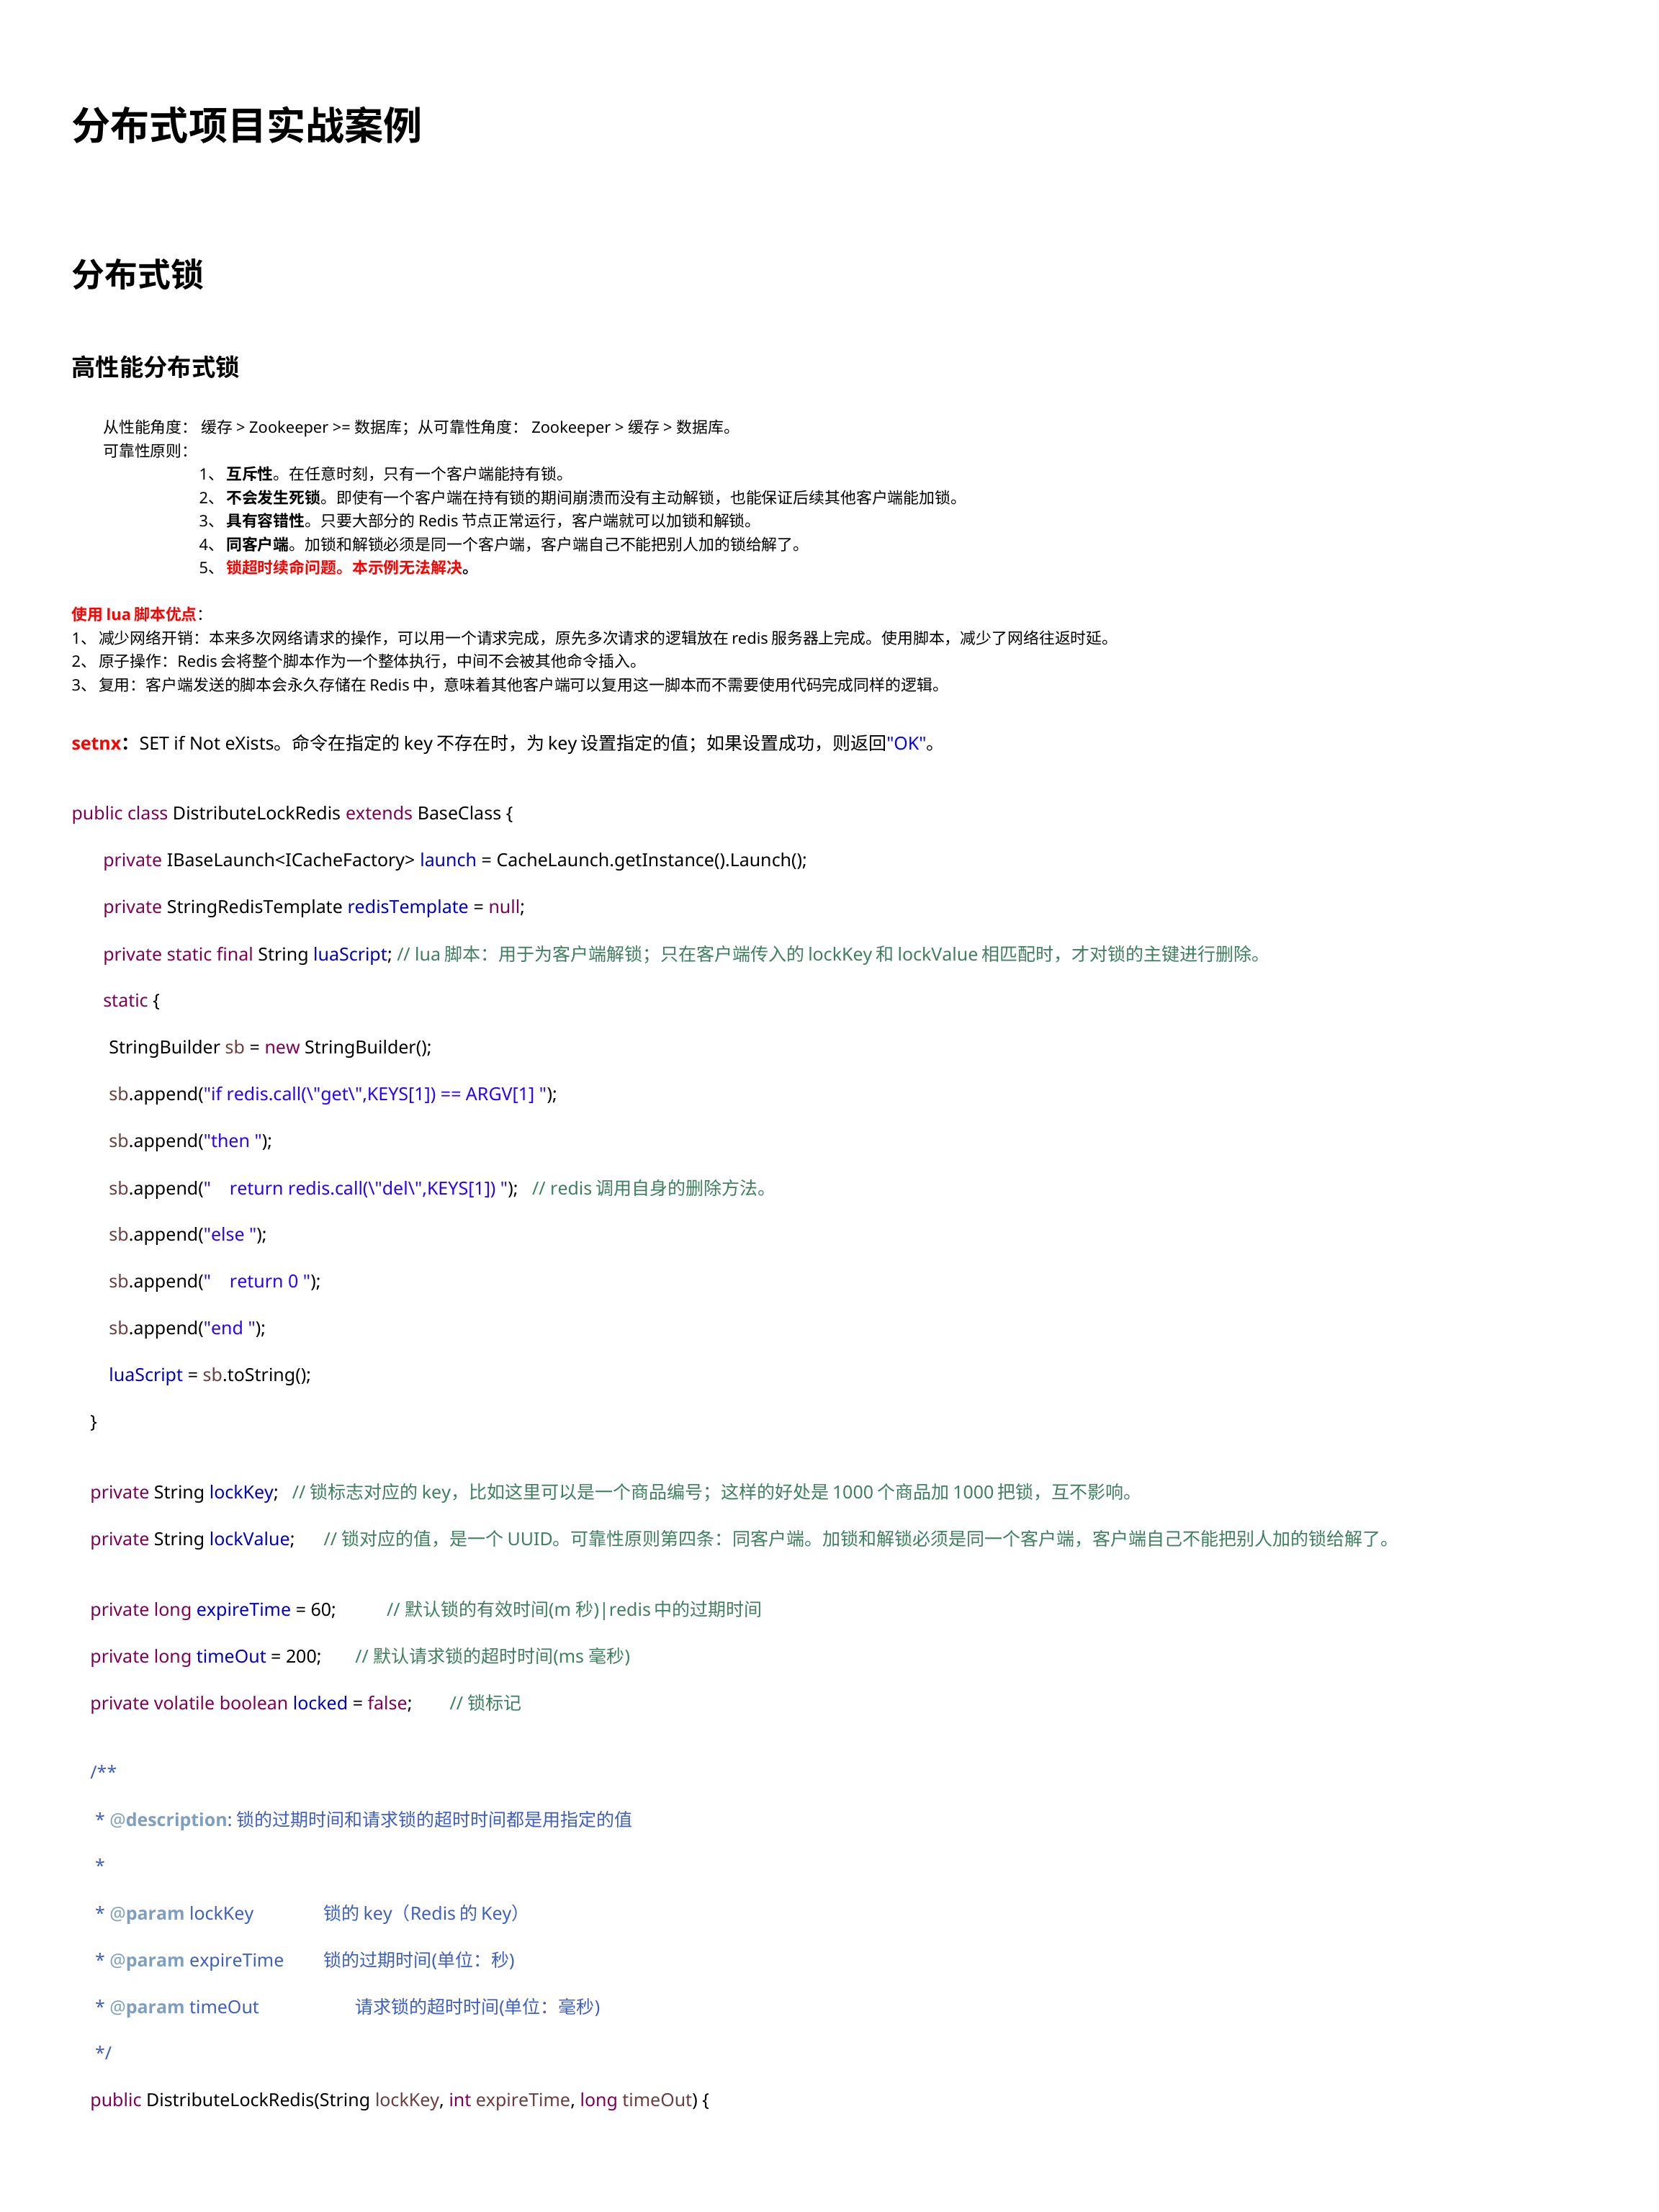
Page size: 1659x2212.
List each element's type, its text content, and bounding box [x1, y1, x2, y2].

text private String lockKey; // 锁标志对应的key，比如这里可以是一个商品编号；这样的好处是1000个商品加1000把锁，互不影响。 [71, 1467, 1604, 1514]
text sb.append("if redis.call(\"get\",KEYS[1]) == ARGV[1] "); [71, 1070, 1604, 1117]
list 减少网络开销：本来多次网络请求的操作，可以用一个请求完成，原先多次请求的逻辑放在redis服务器上完成。使用脚本，减少了网络往返时延。 [71, 625, 1604, 649]
text private volatile boolean locked = false; // 锁标记 [71, 1678, 1604, 1725]
text * [71, 1842, 1604, 1889]
text luaScript = sb.toString(); [71, 1351, 1604, 1398]
text static { [71, 976, 1604, 1023]
text 使用lua脚本优点： [71, 602, 1604, 625]
list 原子操作：Redis会将整个脚本作为一个整体执行，中间不会被其他命令插入。 [71, 649, 1604, 672]
text * @param expireTime 锁的过期时间(单位：秒) [71, 1936, 1604, 1982]
text private static final String luaScript; // lua脚本：用于为客户端解锁；只在客户端传入的lockKey和lockValue相匹配时，才对锁的主键进行删除。 [71, 930, 1604, 976]
list 锁超时续命问题。本示例无法解决。 [199, 555, 1604, 578]
text } [71, 1398, 1604, 1444]
text private String lockValue; // 锁对应的值，是一个UUID。可靠性原则第四条：同客户端。加锁和解锁必须是同一个客户端，客户端自己不能把别人加的锁给解了。 [71, 1514, 1604, 1561]
text sb.append("else "); [71, 1210, 1604, 1257]
list 复用：客户端发送的脚本会永久存储在Redis中，意味着其他客户端可以复用这一脚本而不需要使用代码完成同样的逻辑。 [71, 672, 1604, 696]
text private long timeOut = 200; // 默认请求锁的超时时间(ms 毫秒) [71, 1632, 1604, 1678]
text sb.append(" return redis.call(\"del\",KEYS[1]) "); // redis调用自身的删除方法。 [71, 1164, 1604, 1210]
text public class DistributeLockRedis extends BaseClass { [71, 789, 1604, 836]
text 分布式锁 [71, 238, 1604, 307]
text */ [71, 2029, 1604, 2076]
list 同客户端。加锁和解锁必须是同一个客户端，客户端自己不能把别人加的锁给解了。 [199, 531, 1604, 555]
list 不会发生死锁。即使有一个客户端在持有锁的期间崩溃而没有主动解锁，也能保证后续其他客户端能加锁。 [199, 485, 1604, 508]
text public DistributeLockRedis(String lockKey, int expireTime, long timeOut) { [71, 2076, 1604, 2123]
text 可靠性原则： [71, 438, 1604, 462]
text sb.append("then "); [71, 1117, 1604, 1164]
list 具有容错性。只要大部分的Redis节点正常运行，客户端就可以加锁和解锁。 [199, 508, 1604, 531]
text private IBaseLaunch<ICacheFactory> launch = CacheLaunch.getInstance().Launch(); [71, 836, 1604, 883]
text StringBuilder sb = new StringBuilder(); [71, 1023, 1604, 1070]
text /** [71, 1748, 1604, 1795]
text sb.append("end "); [71, 1304, 1604, 1351]
text private StringRedisTemplate redisTemplate = null; [71, 883, 1604, 930]
text * @param timeOut 请求锁的超时时间(单位：毫秒) [71, 1982, 1604, 2029]
text private long expireTime = 60; // 默认锁的有效时间(m 秒)|redis中的过期时间 [71, 1585, 1604, 1632]
text 分布式项目实战案例 [71, 88, 1604, 158]
text 高性能分布式锁 [71, 343, 1604, 390]
text setnx：SET if Not eXists。命令在指定的key不存在时，为key设置指定的值；如果设置成功，则返回"OK"。 [71, 719, 1604, 765]
list 互斥性。在任意时刻，只有一个客户端能持有锁。 [199, 462, 1604, 485]
text sb.append(" return 0 "); [71, 1257, 1604, 1304]
text * @description: 锁的过期时间和请求锁的超时时间都是用指定的值 [71, 1795, 1604, 1842]
text 从性能角度： 缓存 > Zookeeper >= 数据库；从可靠性角度： Zookeeper > 缓存 > 数据库。 [71, 415, 1604, 438]
text * @param lockKey 锁的key（Redis的Key） [71, 1889, 1604, 1936]
